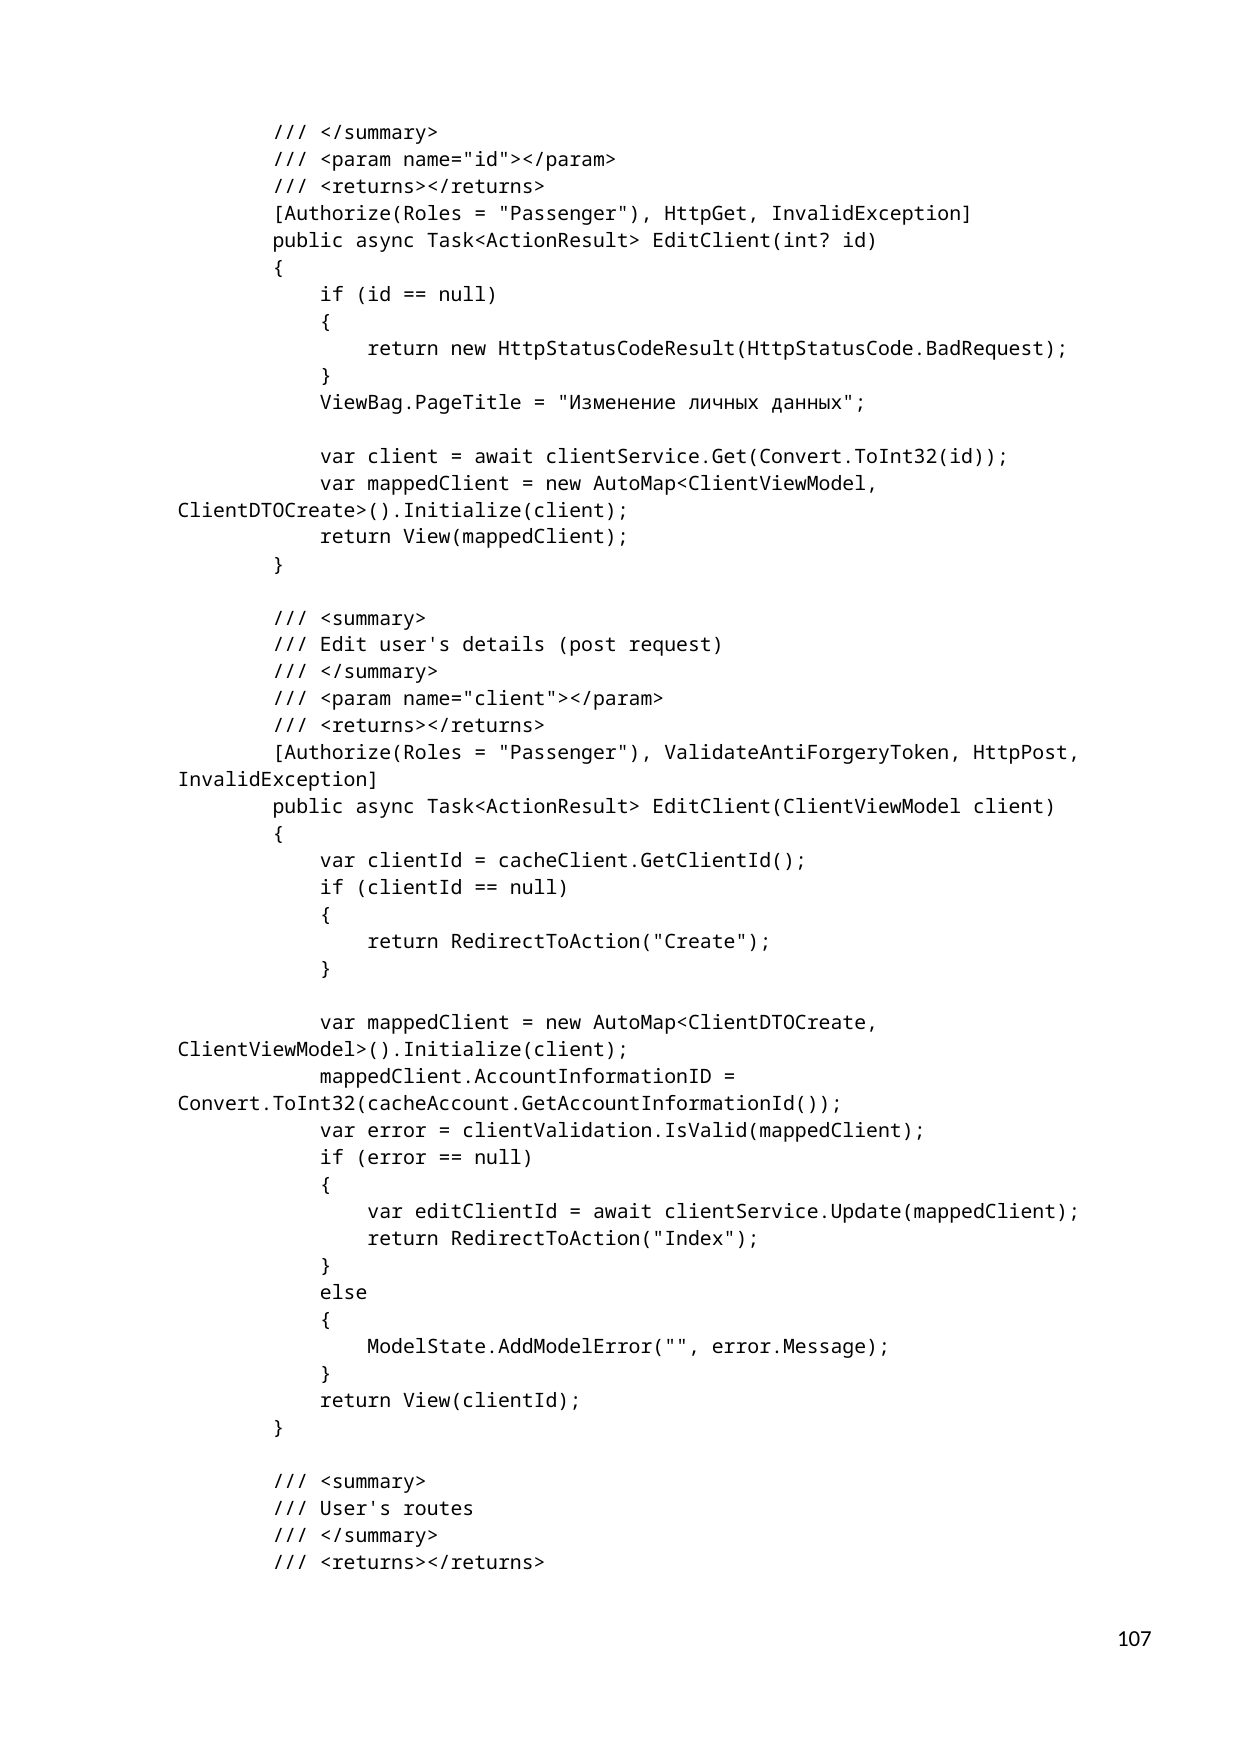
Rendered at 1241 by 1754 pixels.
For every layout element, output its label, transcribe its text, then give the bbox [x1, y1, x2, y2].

text /// </summary> [177, 658, 1152, 685]
text { [177, 1305, 1152, 1332]
text if (clientId == null) [177, 873, 1152, 901]
text var clientId = cacheClient.GetClientId(); [177, 847, 1152, 873]
text { [177, 1170, 1152, 1197]
text var error = clientValidation.IsValid(mappedClient); [177, 1116, 1152, 1143]
text { [177, 307, 1152, 334]
text var client = await clientService.Get(Convert.ToInt32(id)); [177, 442, 1152, 469]
text /// User's routes [177, 1494, 1152, 1521]
text ViewBag.PageTitle = "Изменение личных данных"; [177, 388, 1152, 415]
text } [177, 361, 1152, 388]
text /// <param name="id"></param> [177, 145, 1152, 172]
text return new HttpStatusCodeResult(HttpStatusCode.BadRequest); [177, 334, 1152, 361]
text } [177, 954, 1152, 981]
text [Authorize(Roles = "Passenger"), HttpGet, InvalidException] [177, 199, 1152, 226]
text return View(mappedClient); [177, 523, 1152, 550]
text var mappedClient = new AutoMap<ClientViewModel, ClientDTOCreate>().Initialize(client); [177, 469, 1152, 523]
text ModelState.AddModelError("", error.Message); [177, 1332, 1152, 1359]
text { [177, 819, 1152, 847]
text { [177, 253, 1152, 280]
text [Authorize(Roles = "Passenger"), ValidateAntiForgeryToken, HttpPost, InvalidException] [177, 739, 1152, 793]
text } [177, 550, 1152, 577]
text /// <returns></returns> [177, 172, 1152, 199]
text /// </summary> [177, 1521, 1152, 1548]
text else [177, 1278, 1152, 1305]
text public async Task<ActionResult> EditClient(ClientViewModel client) [177, 793, 1152, 819]
text { [177, 901, 1152, 927]
text /// <summary> [177, 604, 1152, 631]
text /// </summary> [177, 118, 1152, 145]
text return RedirectToAction("Create"); [177, 927, 1152, 954]
text var mappedClient = new AutoMap<ClientDTOCreate, ClientViewModel>().Initialize(client); [177, 1008, 1152, 1062]
text var editClientId = await clientService.Update(mappedClient); [177, 1197, 1152, 1224]
text } [177, 1413, 1152, 1440]
text return View(clientId); [177, 1386, 1152, 1413]
text /// <returns></returns> [177, 712, 1152, 739]
text /// <summary> [177, 1467, 1152, 1494]
text public async Task<ActionResult> EditClient(int? id) [177, 226, 1152, 253]
text if (error == null) [177, 1143, 1152, 1170]
text return RedirectToAction("Index"); [177, 1224, 1152, 1251]
text } [177, 1359, 1152, 1386]
text /// <param name="client"></param> [177, 685, 1152, 712]
text /// Edit user's details (post request) [177, 631, 1152, 658]
text if (id == null) [177, 280, 1152, 307]
text } [177, 1251, 1152, 1278]
text mappedClient.AccountInformationID = Convert.ToInt32(cacheAccount.GetAccountInformationId()); [177, 1062, 1152, 1116]
text /// <returns></returns> [177, 1548, 1152, 1575]
